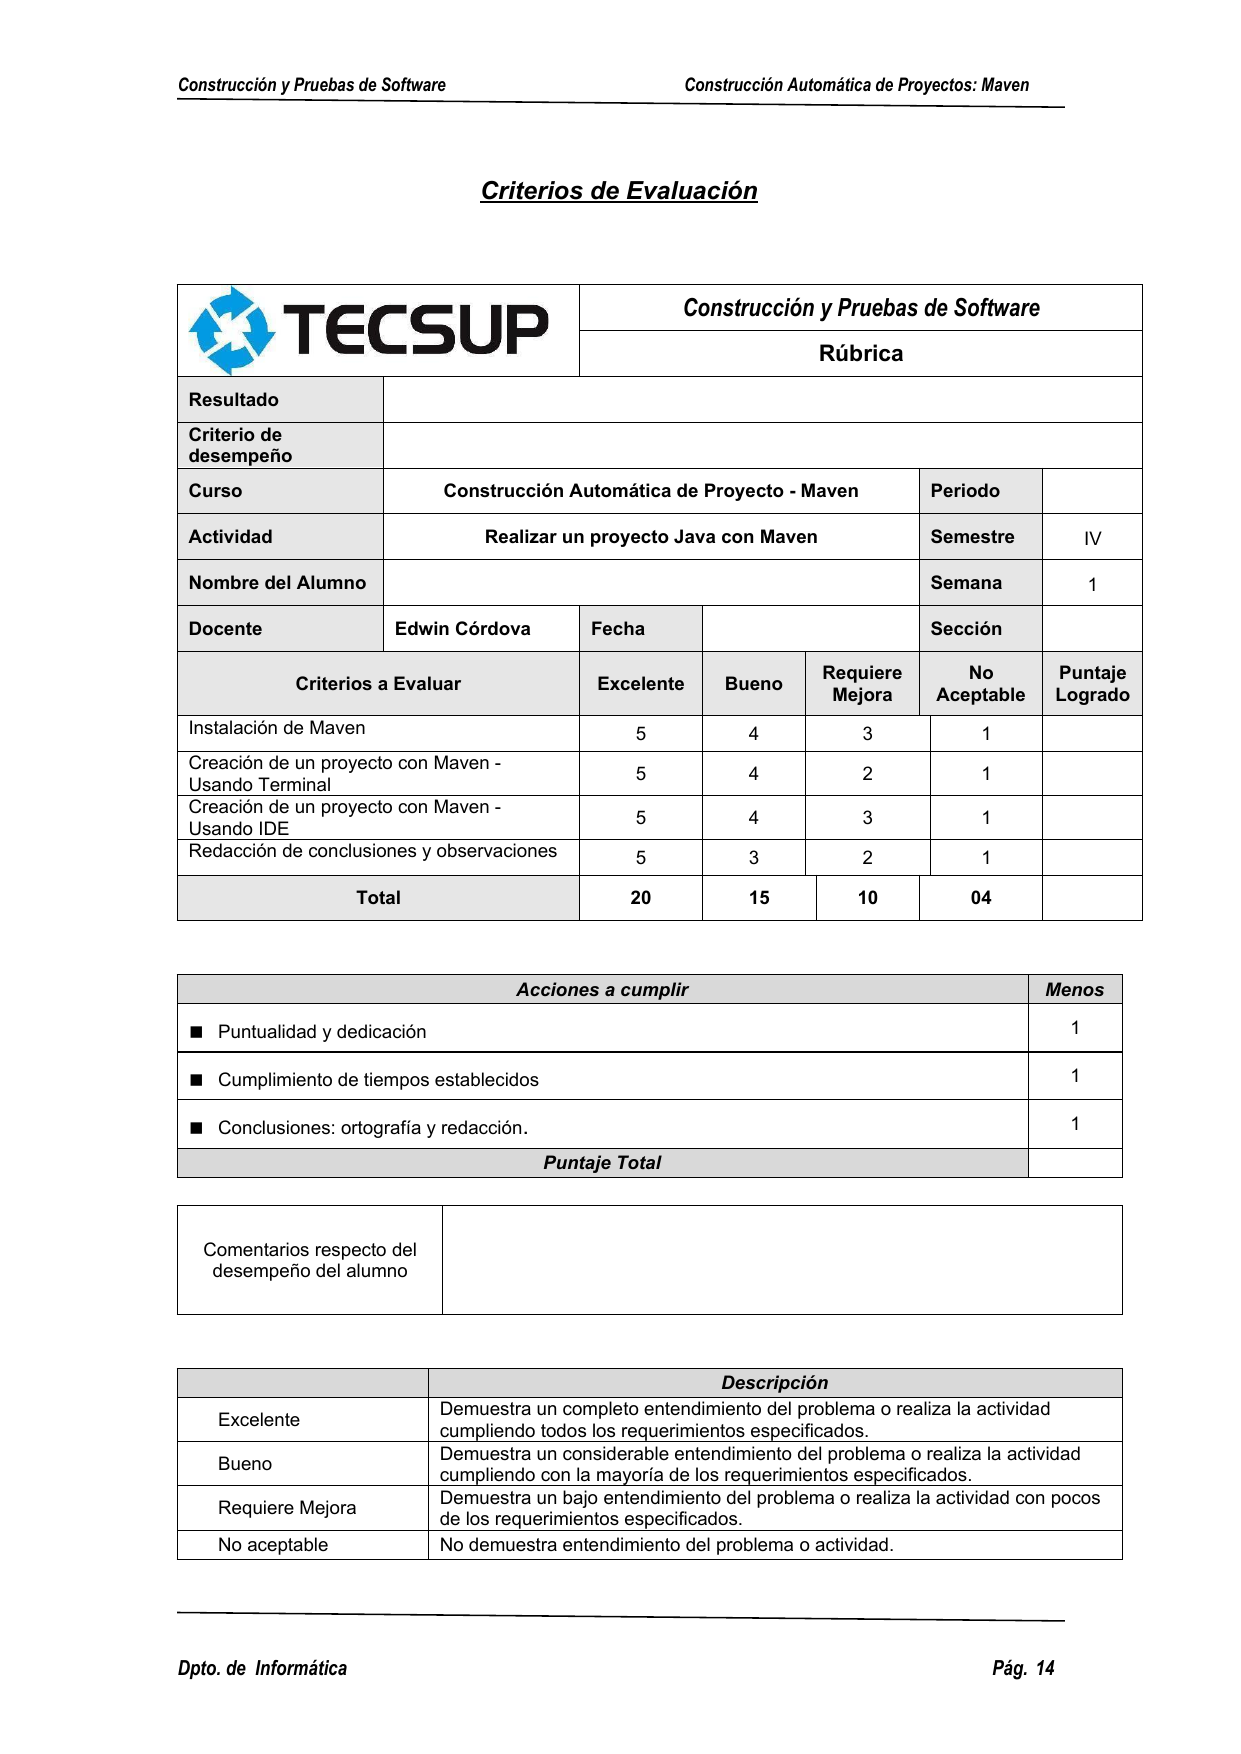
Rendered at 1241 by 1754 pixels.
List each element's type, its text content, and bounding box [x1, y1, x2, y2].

table_cell Puntaje Logrado [1043, 652, 1142, 715]
table_cell 4 [703, 752, 805, 795]
table_cell Requiere Mejora [178, 1486, 428, 1529]
table_cell IV [1043, 514, 1142, 559]
table_cell [384, 377, 1142, 422]
table_cell 2 [806, 840, 930, 874]
table_cell Total [178, 876, 579, 920]
table_cell Periodo [920, 469, 1042, 513]
table_cell Demuestra un considerable entendimiento del problema o realiza la actividad cumpliendo con la mayoría de los requerimientos especificados. [429, 1442, 1122, 1485]
table_cell [1043, 876, 1142, 920]
table_cell 1 [931, 716, 1042, 751]
table_cell Realizar un proyecto Java con Maven [384, 514, 919, 559]
table_cell No demuestra entendimiento del problema o actividad. [429, 1531, 1122, 1559]
table_cell 5 [580, 752, 702, 795]
table_cell Demuestra un bajo entendimiento del problema o realiza la actividad con pocos de los requerimientos especificados. [429, 1486, 1122, 1529]
table_header [178, 285, 188, 376]
table_cell 4 [703, 796, 805, 839]
table_cell 2 [806, 752, 930, 795]
table_cell [1043, 796, 1142, 839]
table_header [443, 1206, 1122, 1314]
table_cell 5 [580, 840, 702, 874]
table_cell 1 [931, 840, 1042, 874]
table_cell 1 [931, 796, 1042, 839]
table_cell No Aceptable [920, 652, 1042, 715]
table_cell Excelente [580, 652, 702, 715]
table_cell Edwin Córdova [384, 606, 579, 651]
table_cell [1029, 1149, 1122, 1177]
table_cell 1 [1029, 1004, 1122, 1051]
table_header Comentarios respecto del desempeño del alumno [178, 1206, 442, 1314]
table_cell 04 [920, 876, 1042, 920]
table_cell Bueno [178, 1442, 428, 1485]
table_header Construcción y Pruebas de Software [580, 285, 1142, 330]
table_cell 15 [703, 876, 816, 920]
table_cell 1 [1029, 1100, 1122, 1147]
table_cell 3 [806, 716, 930, 751]
table_cell Rúbrica [580, 331, 1142, 376]
table_cell Docente [178, 606, 383, 651]
table_cell Criterio de desempeño [178, 423, 383, 467]
table_header Acciones a cumplir [178, 975, 1028, 1003]
table_cell Criterios a Evaluar [178, 652, 579, 715]
table_cell [384, 560, 919, 605]
picture [188, 285, 549, 376]
table_cell Construcción Automática de Proyecto - Maven [384, 469, 919, 513]
table_cell 10 [817, 876, 919, 920]
table_cell 1 [931, 752, 1042, 795]
table_cell Puntualidad y dedicación [178, 1004, 1028, 1051]
text Criterios de Evaluación [177, 176, 1063, 205]
table_cell Requiere Mejora [806, 652, 919, 715]
table_cell Semestre [920, 514, 1042, 559]
table_cell Redacción de conclusiones y observaciones [178, 840, 579, 874]
table_cell [703, 606, 919, 651]
table_cell 5 [580, 796, 702, 839]
table_cell 5 [580, 716, 702, 751]
table_cell Curso [178, 469, 383, 513]
table_cell Instalación de Maven [178, 716, 579, 751]
table_cell Demuestra un completo entendimiento del problema o realiza la actividad cumpliendo todos los requerimientos especificados. [429, 1398, 1122, 1441]
table_cell Sección [920, 606, 1042, 651]
table_cell [1043, 469, 1142, 513]
table_cell Bueno [703, 652, 805, 715]
table_cell 4 [703, 716, 805, 751]
table_cell [1043, 716, 1142, 751]
table_cell Conclusiones: ortografía y redacción. [178, 1100, 1028, 1147]
table_cell 3 [806, 796, 930, 839]
table_cell 3 [703, 840, 805, 874]
table_cell 1 [1043, 560, 1142, 605]
table_cell 20 [580, 876, 702, 920]
table_header Menos [1029, 975, 1122, 1003]
table_cell Semana [920, 560, 1042, 605]
table_header Descripción [429, 1369, 1122, 1397]
table_cell Excelente [178, 1398, 428, 1441]
table_cell Creación de un proyecto con Maven - Usando IDE [178, 796, 579, 839]
table_cell Fecha [580, 606, 702, 651]
table_cell Creación de un proyecto con Maven - Usando Terminal [178, 752, 579, 795]
table_cell [384, 423, 1142, 467]
table_cell [1043, 606, 1142, 651]
table_cell [1043, 840, 1142, 874]
table_cell [1043, 752, 1142, 795]
table_cell Cumplimiento de tiempos establecidos [178, 1053, 1028, 1099]
table_cell Puntaje Total [178, 1149, 1028, 1177]
table_cell Resultado [178, 377, 383, 422]
table_header [549, 285, 579, 376]
table_cell Actividad [178, 514, 383, 559]
table_cell Nombre del Alumno [178, 560, 383, 605]
table_cell No aceptable [178, 1531, 428, 1559]
table_cell 1 [1029, 1053, 1122, 1099]
table_header [178, 1369, 428, 1397]
